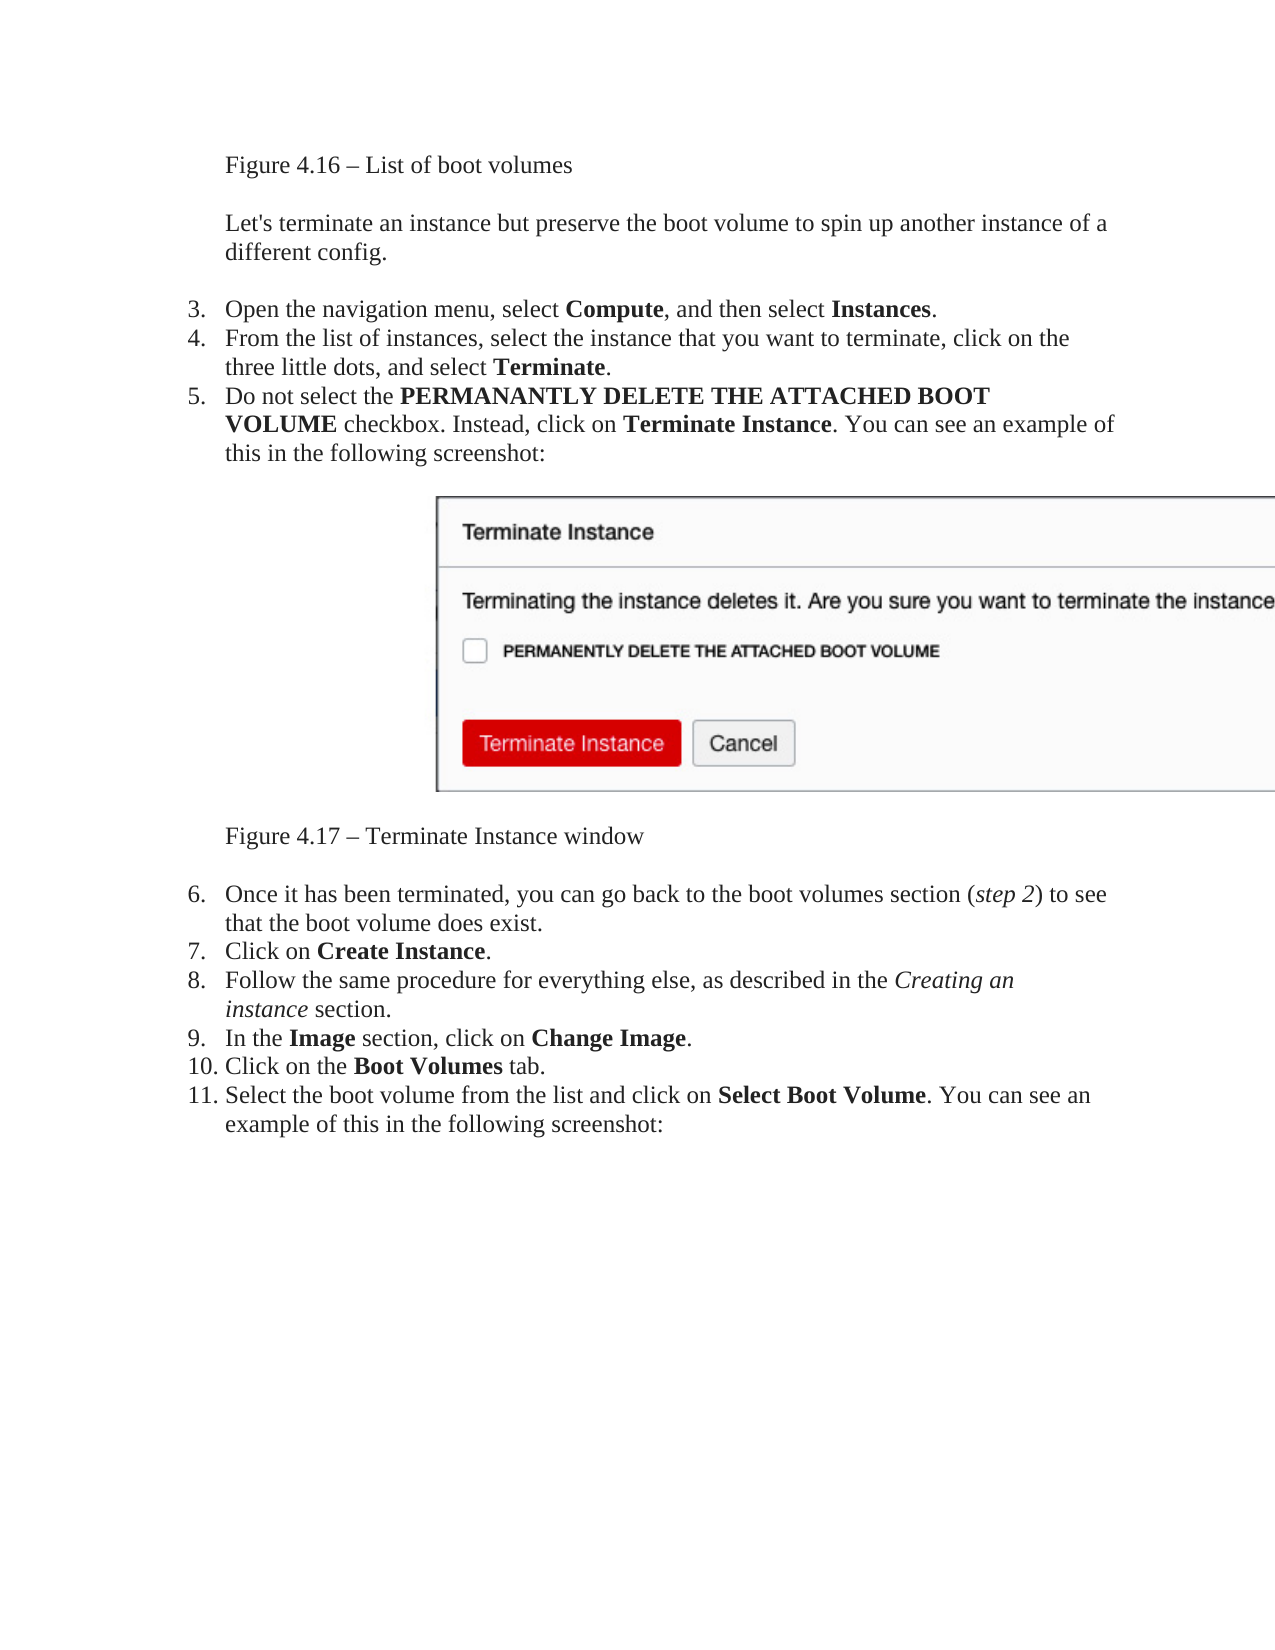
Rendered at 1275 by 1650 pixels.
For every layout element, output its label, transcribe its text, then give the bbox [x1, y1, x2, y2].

list From the list of instances, select the instance that you want to terminate, click on the three little dots, and select Terminate. [187, 323, 1125, 381]
list Follow the same procedure for everything else, as described in the Creating an instance section. [187, 965, 1125, 1023]
list Once it has been terminated, you can go back to the boot volumes section (step 2) to see that the boot volume does exist. [187, 879, 1125, 936]
list Click on the Boot Volumes tab. [187, 1051, 1125, 1080]
list Click on Create Instance. [187, 936, 1125, 965]
list In the Image section, click on Change Image. [187, 1023, 1125, 1051]
text Let's terminate an instance but preserve the boot volume to spin up another instance of a different config. [225, 208, 1125, 265]
list Open the navigation menu, select Compute, and then select Instances. [187, 294, 1125, 323]
list Select the boot volume from the list and click on Select Boot Volume. You can see an example of this in the following screenshot: [187, 1080, 1125, 1138]
text Figure 4.17 – Terminate Instance window [225, 821, 1125, 850]
text Figure 4.16 – List of boot volumes [225, 150, 1125, 179]
list Do not select the PERMANANTLY DELETE THE ATTACHED BOOT VOLUME checkbox. Instead, click on Terminate Instance. You can see an example of this in the following screenshot: [187, 381, 1125, 467]
picture [225, 496, 1275, 792]
